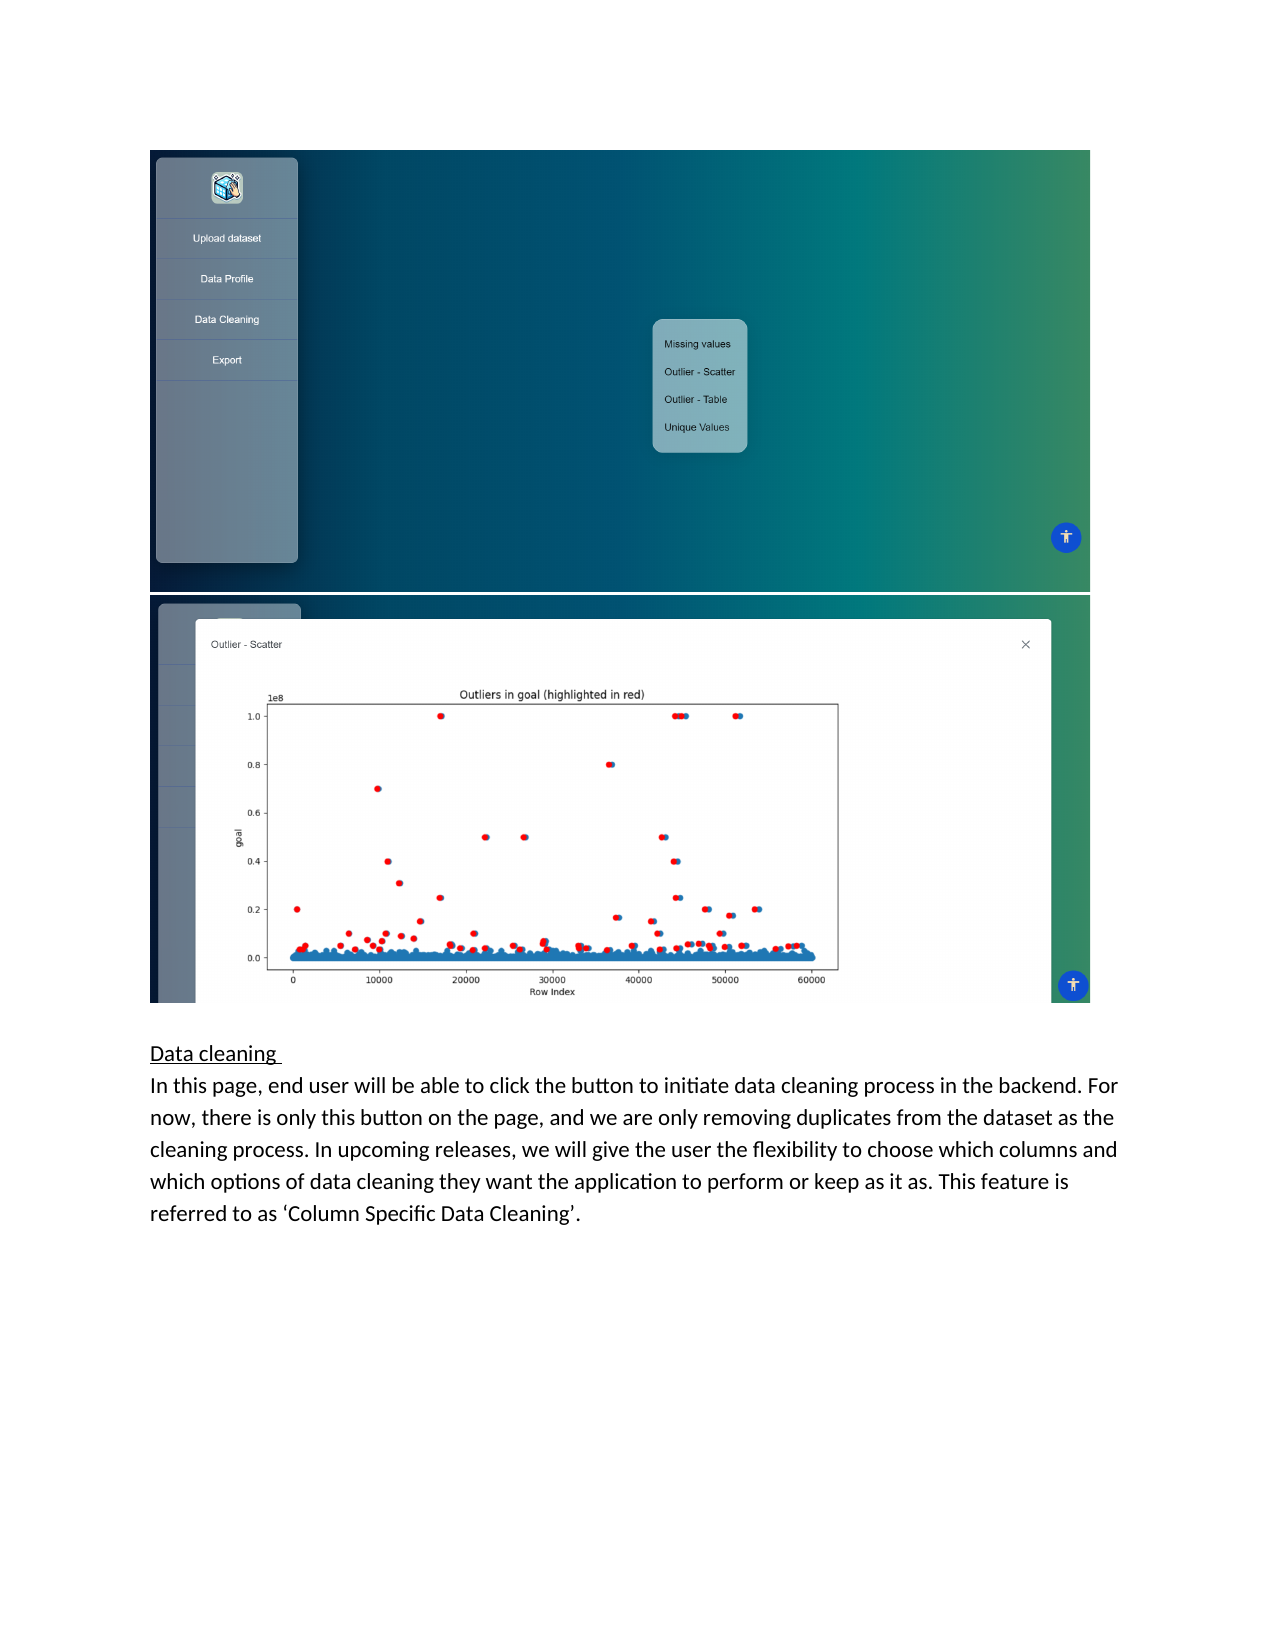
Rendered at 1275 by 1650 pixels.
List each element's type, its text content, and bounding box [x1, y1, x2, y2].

picture [150, 150, 305, 592]
text Data cleaning [150, 1006, 1125, 1067]
picture [150, 595, 1091, 1003]
picture [653, 150, 1091, 592]
text In this page, end user will be able to click the button to initiate data cleaning process in the backend. For now, there is only this button on the page, and we are only removing duplicates from the dataset as the cleaning process. In upcoming releases, we will give the user the flexibility to choose which columns and which options of data cleaning they want the application to perform or keep as it as. This feature is referred to as ‘Column Specific Data Cleaning’. [150, 1071, 1125, 1228]
